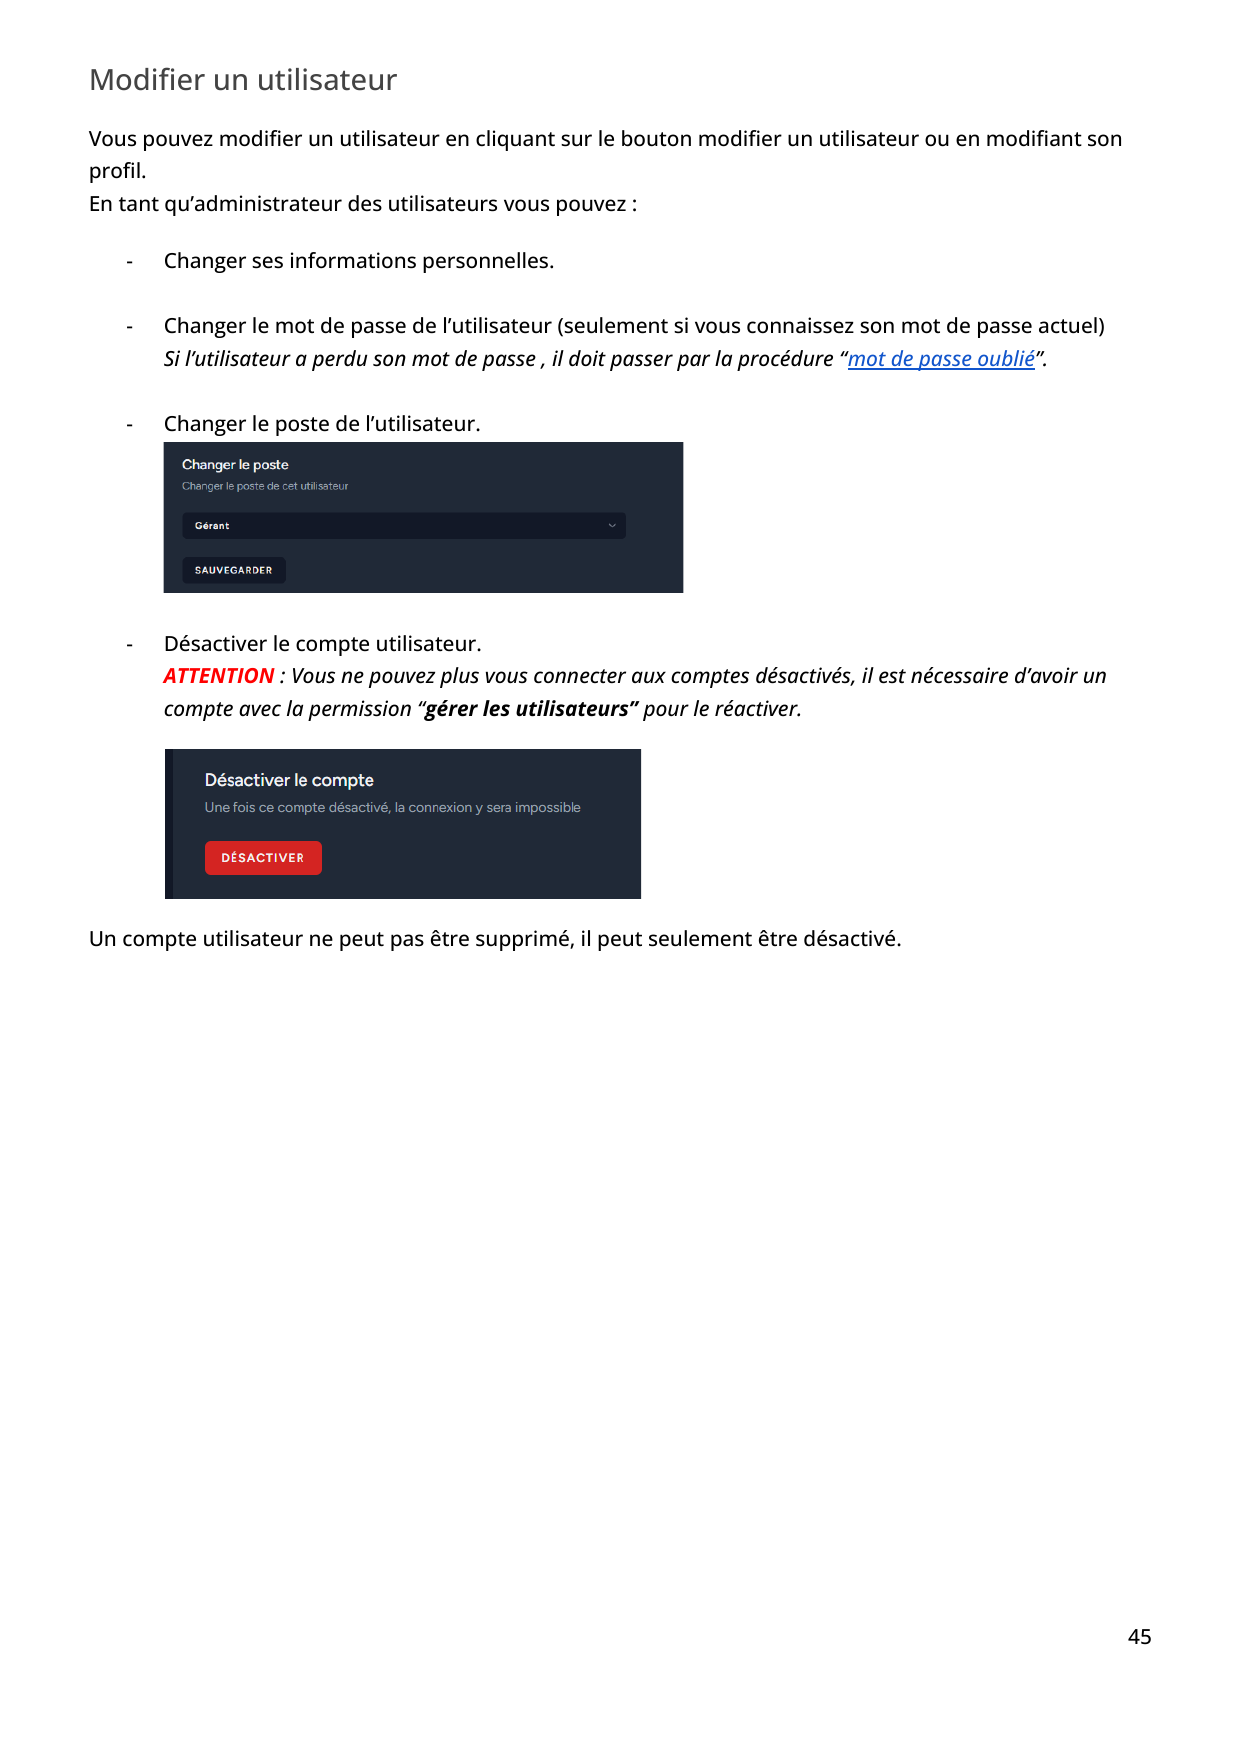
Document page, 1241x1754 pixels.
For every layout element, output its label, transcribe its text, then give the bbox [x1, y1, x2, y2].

list Changer le mot de passe de l’utilisateur (seulement si vous connaissez son mot de passe actuel) Si l’utilisateur a perdu son mot de passe , il doit passer par la procédure “mot de passe oublié”. [126, 312, 1152, 405]
picture [163, 442, 684, 593]
subtitle Modifier un utilisateur [88, 59, 1152, 99]
list Changer ses informations personnelles. [126, 246, 1152, 307]
picture [165, 749, 642, 899]
text Vous pouvez modifier un utilisateur en cliquant sur le bouton modifier un utilisateur ou en modifiant son profil. En tant qu’administrateur des utilisateurs vous pouvez : [88, 124, 1152, 217]
list Désactiver le compte utilisateur. ATTENTION : Vous ne pouvez plus vous connecter aux comptes désactivés, il est nécessaire d’avoir un compte avec la permission “gérer les utilisateurs” pour le réactiver. [126, 629, 1152, 722]
text Un compte utilisateur ne peut pas être supprimé, il peut seulement être désactivé. [88, 924, 1152, 953]
